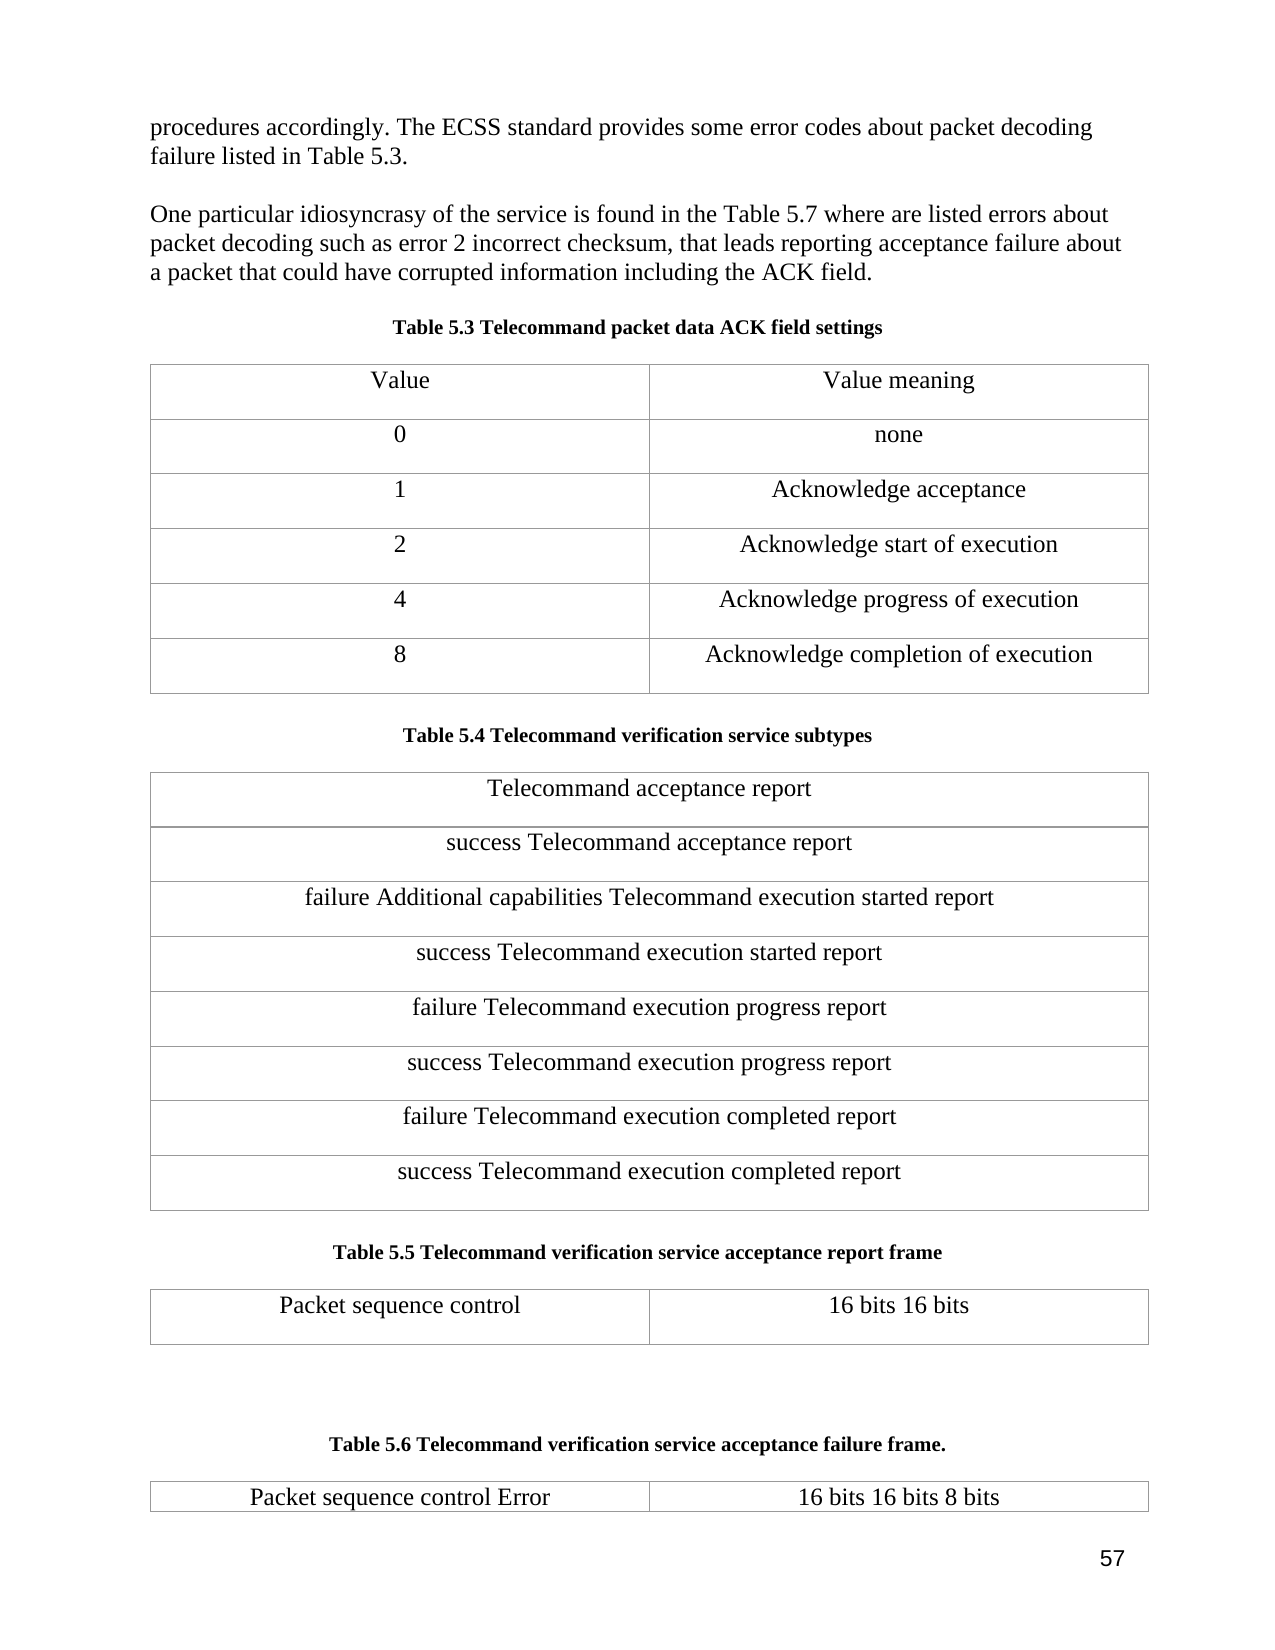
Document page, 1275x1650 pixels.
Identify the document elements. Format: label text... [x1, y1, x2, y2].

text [150, 112, 1125, 170]
table_header 16 bits 16 bits [650, 1290, 1148, 1344]
table_cell none [650, 420, 1148, 473]
table_cell success Telecommand execution started report [151, 937, 1148, 991]
text Table 5.5 Telecommand verification service acceptance report frame [150, 1240, 1125, 1264]
text One particular idiosyncrasy of the service is found in the Table 5.7 where are listed errors about packet decoding such as error 2 incorrect checksum, that leads reporting acceptance failure about a packet that could have corrupted information including the ACK field. [150, 199, 1125, 285]
table_cell 8 [151, 639, 649, 692]
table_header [151, 1482, 649, 1511]
table_cell failure Telecommand execution progress report [151, 992, 1148, 1046]
table_header Packet sequence control [151, 1290, 649, 1344]
table_cell 2 [151, 529, 649, 583]
table_cell Acknowledge completion of execution [650, 639, 1148, 692]
table_cell failure Additional capabilities Telecommand execution started report [151, 882, 1148, 936]
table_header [650, 1482, 1148, 1511]
text Table 5.4 Telecommand verification service subtypes [150, 723, 1125, 747]
table_header Telecommand acceptance report [151, 773, 1148, 826]
table_cell failure Telecommand execution completed report [151, 1101, 1148, 1155]
table_cell 0 [151, 420, 649, 473]
text Table 5.3 Telecommand packet data ACK field settings [150, 314, 1125, 339]
table_header Value [151, 365, 649, 418]
table_header Value meaning [650, 365, 1148, 418]
table_cell success Telecommand execution progress report [151, 1047, 1148, 1100]
table_cell 1 [151, 474, 649, 528]
table_cell success Telecommand execution completed report [151, 1156, 1148, 1210]
text Table 5.6 Telecommand verification service acceptance failure frame. [150, 1432, 1125, 1456]
table_cell Acknowledge acceptance [650, 474, 1148, 528]
table_cell Acknowledge progress of execution [650, 584, 1148, 638]
table_cell Acknowledge start of execution [650, 529, 1148, 583]
table_cell success Telecommand acceptance report [151, 828, 1148, 881]
table_cell 4 [151, 584, 649, 638]
